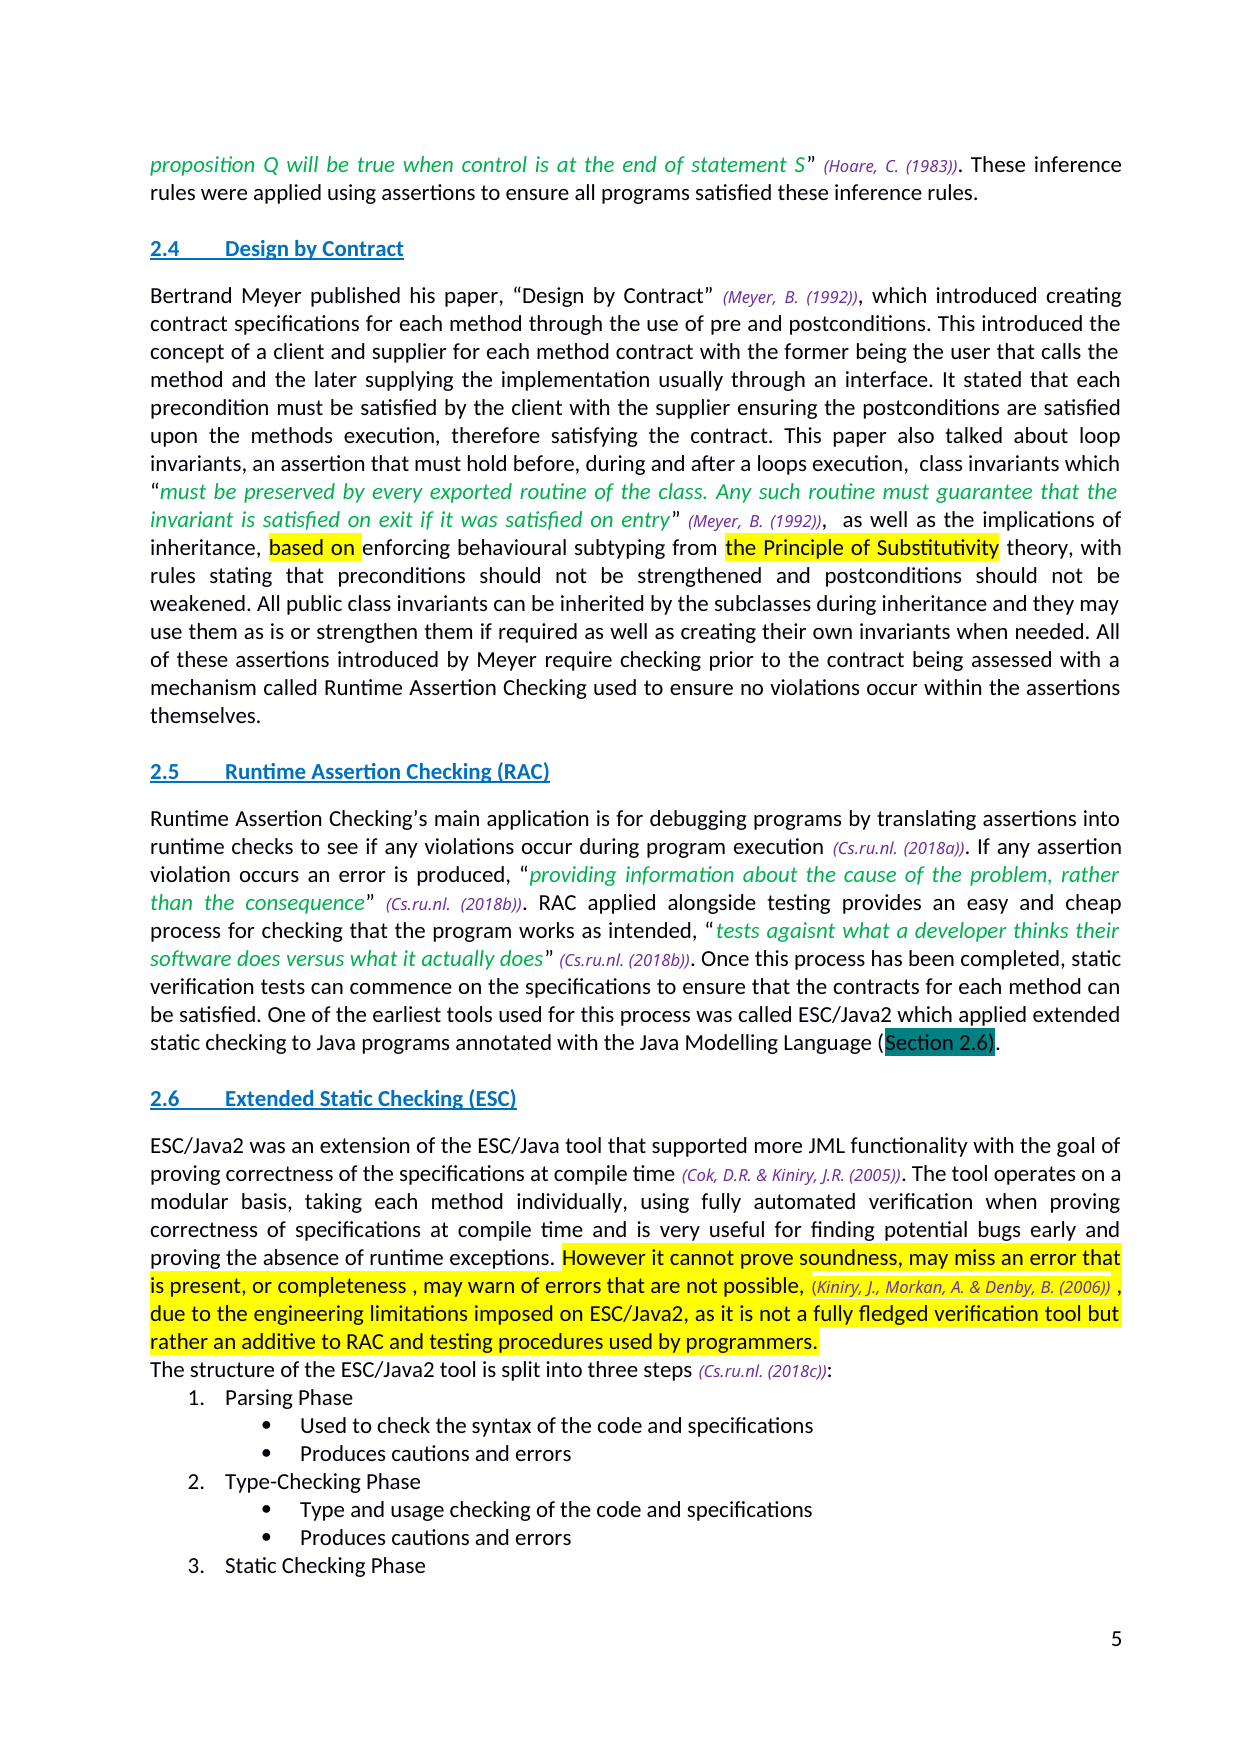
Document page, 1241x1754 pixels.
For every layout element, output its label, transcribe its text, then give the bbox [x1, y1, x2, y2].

list Type and usage checking of the code and specifications [262, 1496, 1122, 1523]
list Produces cautions and errors [262, 1439, 1122, 1467]
subtitle 2.5 Runtime Assertion Checking (RAC) [150, 757, 1122, 785]
list Type-Checking Phase [187, 1467, 1122, 1496]
subtitle 2.4 Design by Contract [150, 234, 1122, 262]
list Static Checking Phase [187, 1552, 1122, 1579]
list Parsing Phase [187, 1383, 1122, 1411]
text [150, 150, 1122, 206]
text Bertrand Meyer published his paper, “Design by Contract” (Meyer, B. (1992)), which introduced creating contract specifications for each method through the use of pre and postconditions. This introduced the concept of a client and supplier for each method contract with the former being the user that calls the method and the later supplying the implementation usually through an interface. It stated that each precondition must be satisfied by the client with the supplier ensuring the postconditions are satisfied upon the methods execution, therefore satisfying the contract. This paper also talked about loop invariants, an assertion that must hold before, during and after a loops execution, class invariants which “must be preserved by every exported routine of the class. Any such routine must guarantee that the invariant is satisfied on exit if it was satisfied on entry” (Meyer, B. (1992)), as well as the implications of inheritance, based on enforcing behavioural subtyping from the Principle of Substitutivity theory, with rules stating that preconditions should not be strengthened and postconditions should not be weakened. All public class invariants can be inherited by the subclasses during inheritance and they may use them as is or strengthen them if required as well as creating their own invariants when needed. All of these assertions introduced by Meyer require checking prior to the contract being assessed with a mechanism called Runtime Assertion Checking used to ensure no violations occur within the assertions themselves. [150, 281, 1122, 729]
text Runtime Assertion Checking’s main application is for debugging programs by translating assertions into runtime checks to see if any violations occur during program execution (Cs.ru.nl. (2018a)). If any assertion violation occurs an error is produced, “providing information about the cause of the problem, rather than the consequence” (Cs.ru.nl. (2018b)). RAC applied alongside testing provides an easy and cheap process for checking that the program works as intended, “tests agaisnt what a developer thinks their software does versus what it actually does” (Cs.ru.nl. (2018b)). Once this process has been completed, static verification tests can commence on the specifications to ensure that the contracts for each method can be satisfied. One of the earliest tools used for this process was called ESC/Java2 which applied extended static checking to Java programs annotated with the Java Modelling Language (Section 2.6). [150, 804, 1122, 1056]
text The structure of the ESC/Java2 tool is split into three steps (Cs.ru.nl. (2018c)): [150, 1355, 1122, 1383]
list Used to check the syntax of the code and specifications [262, 1411, 1122, 1439]
text ESC/Java2 was an extension of the ESC/Java tool that supported more JML functionality with the goal of proving correctness of the specifications at compile time (Cok, D.R. & Kiniry, J.R. (2005)). The tool operates on a modular basis, taking each method individually, using fully automated verification when proving correctness of specifications at compile time and is very useful for finding potential bugs early and proving the absence of runtime exceptions. However it cannot prove soundness, may miss an error that is present, or completeness , may warn of errors that are not possible, (Kiniry, J., Morkan, A. & Denby, B. (2006)) , due to the engineering limitations imposed on ESC/Java2, as it is not a fully fledged verification tool but rather an additive to RAC and testing procedures used by programmers. [150, 1131, 1122, 1271]
subtitle 2.6 Extended Static Checking (ESC) [150, 1084, 1122, 1112]
list Produces cautions and errors [262, 1523, 1122, 1552]
